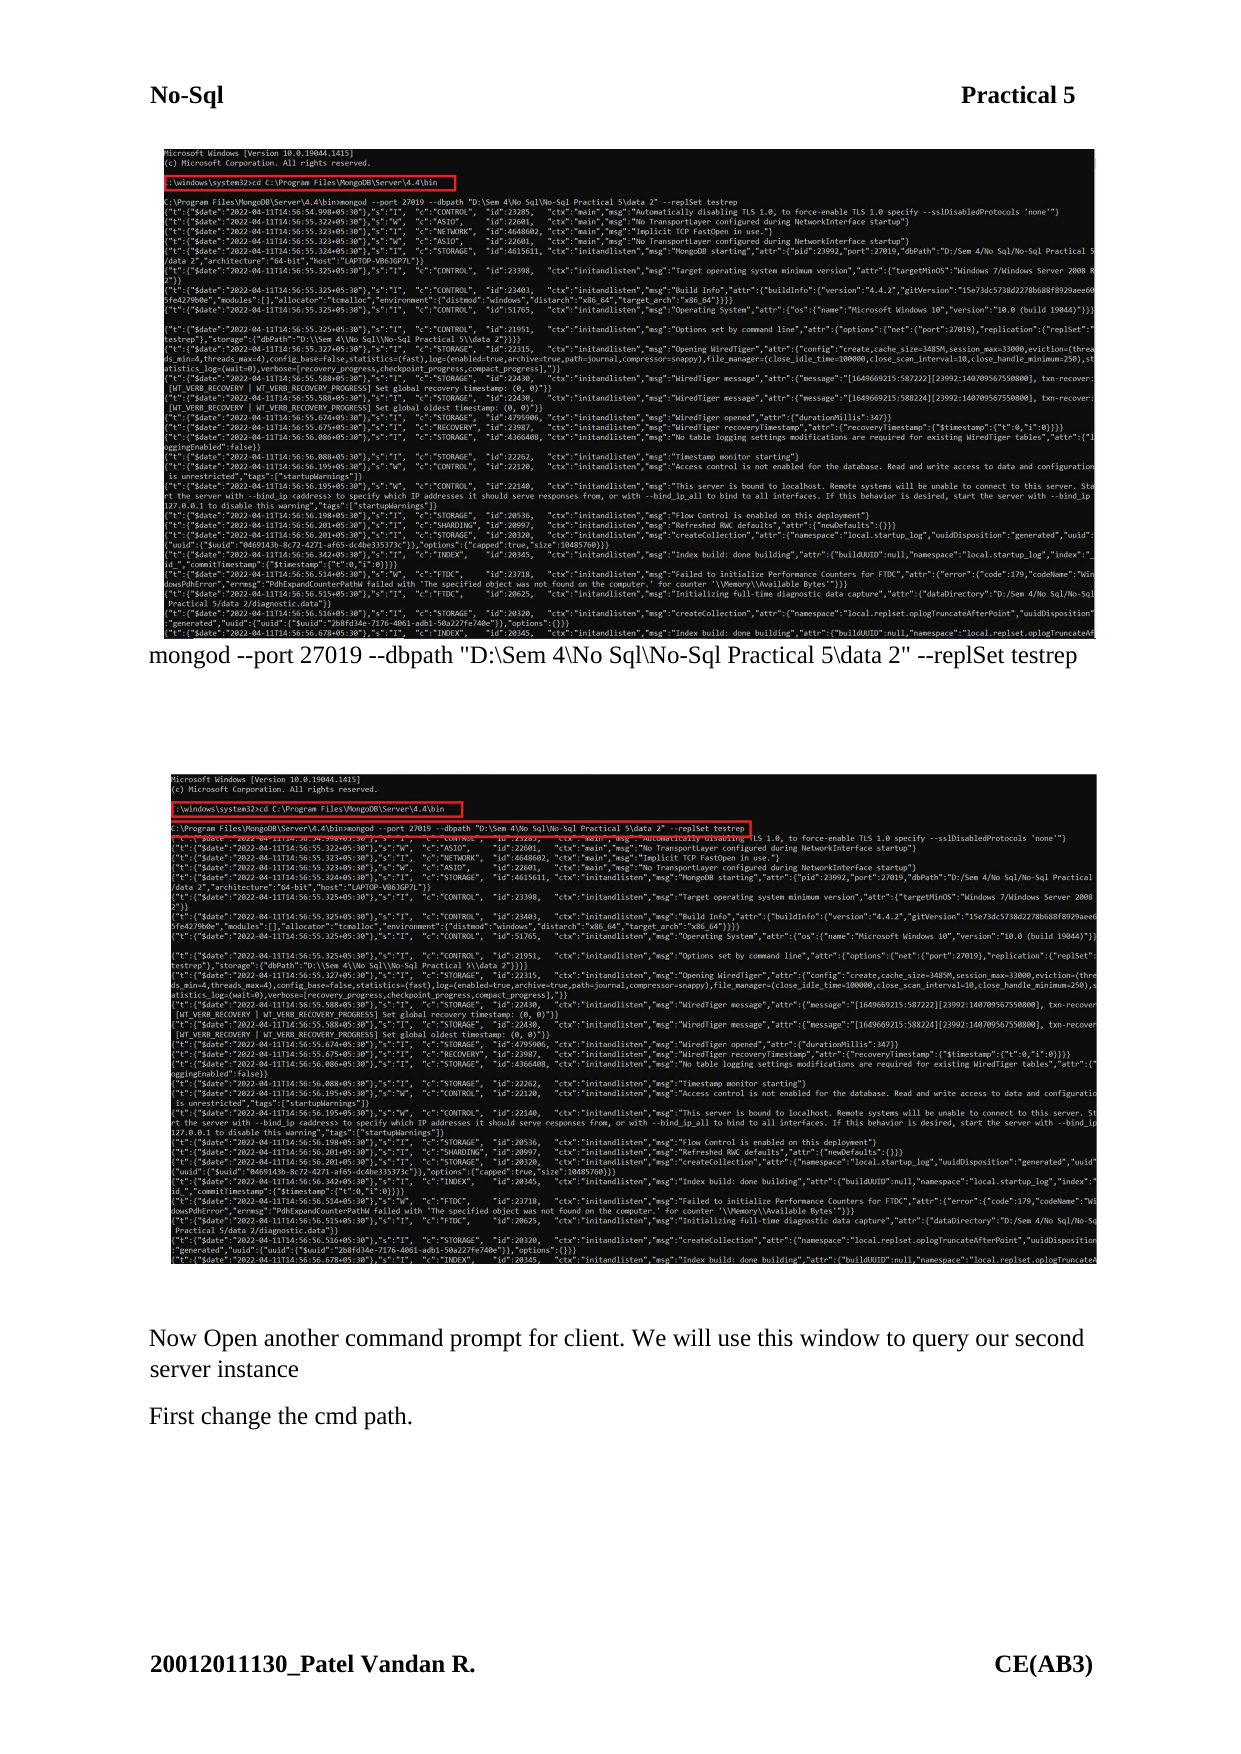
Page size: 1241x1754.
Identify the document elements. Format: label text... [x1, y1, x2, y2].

text Now Open another command prompt for client. We will use this window to query our second server instance [148, 1323, 1094, 1383]
picture [163, 149, 1097, 639]
text First change the cmd path. [148, 1401, 1095, 1430]
picture [170, 773, 1097, 1264]
text mongod --port 27019 --dbpath "D:\Sem 4\No Sql\No-Sql Practical 5\data 2" --replSet testrep [148, 640, 1095, 669]
